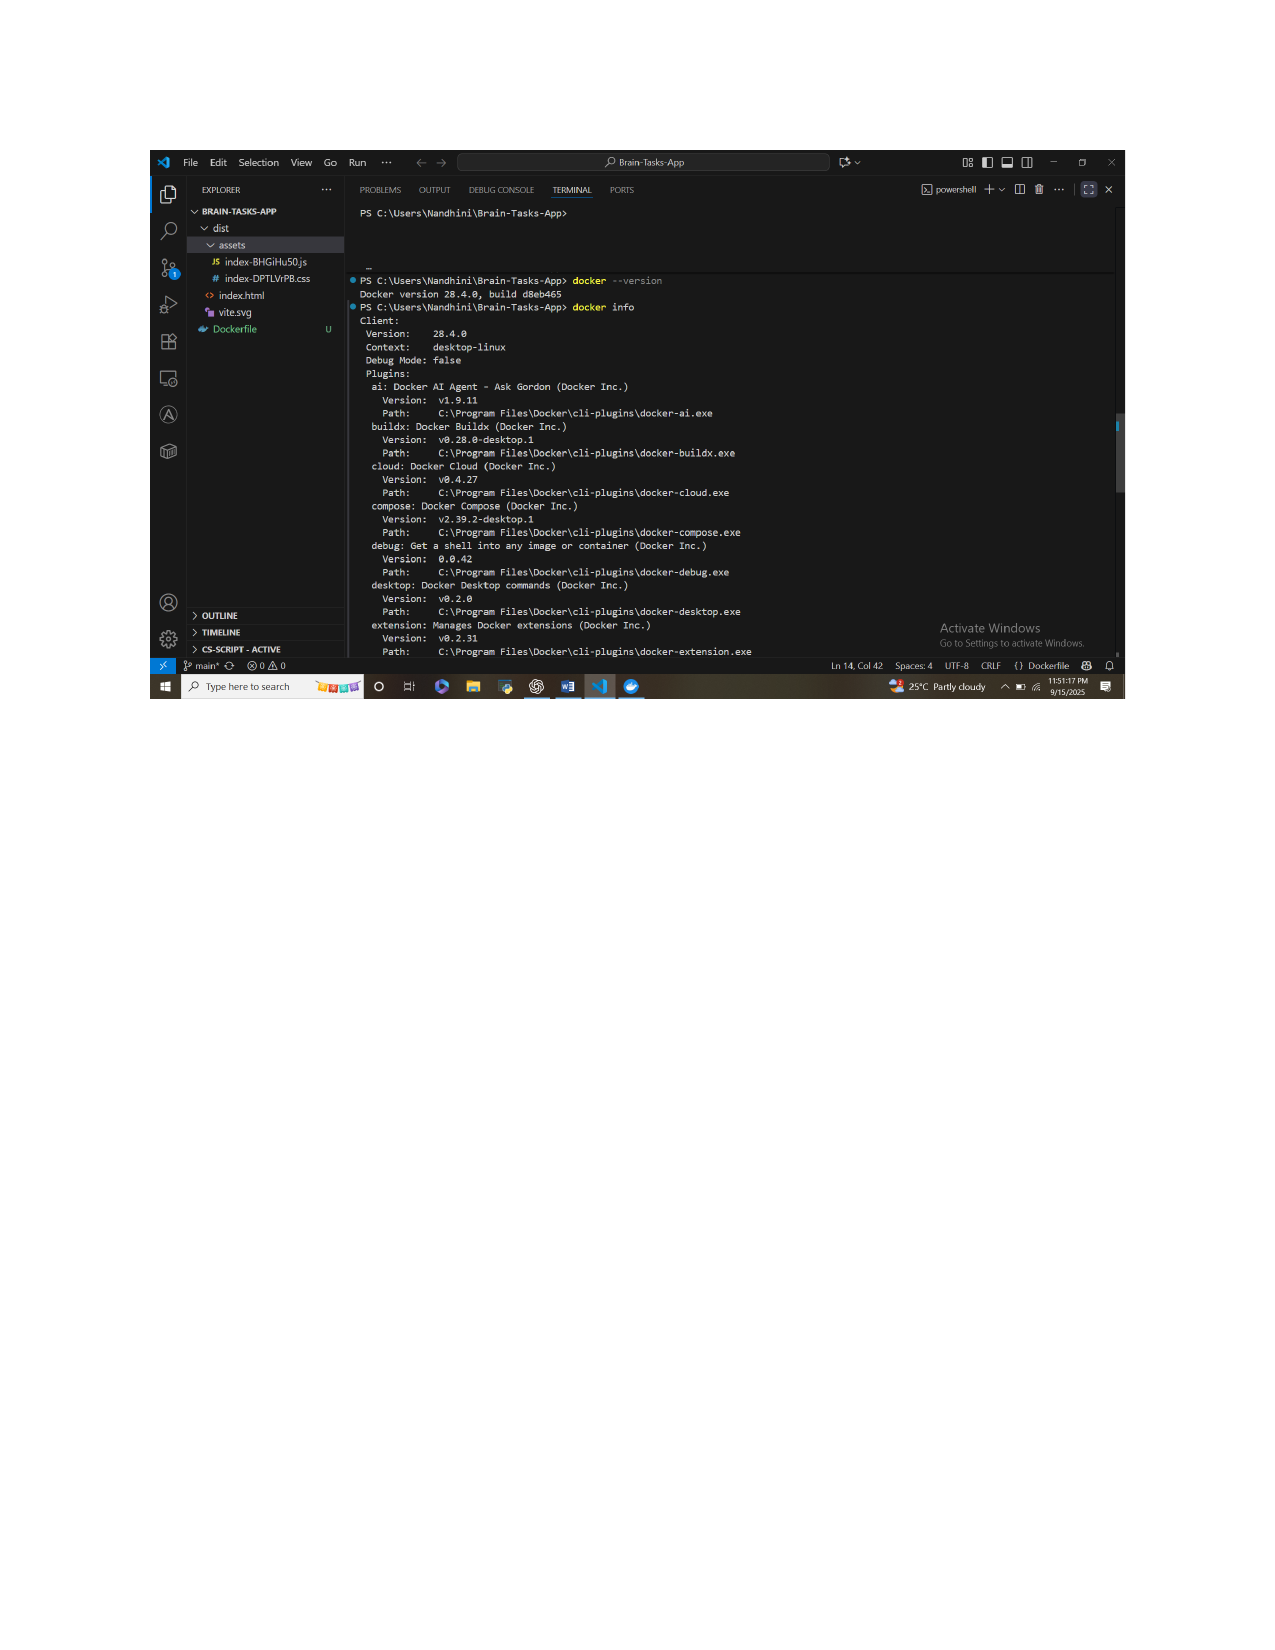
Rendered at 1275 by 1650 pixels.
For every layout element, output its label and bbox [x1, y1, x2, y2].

picture [150, 150, 1125, 699]
